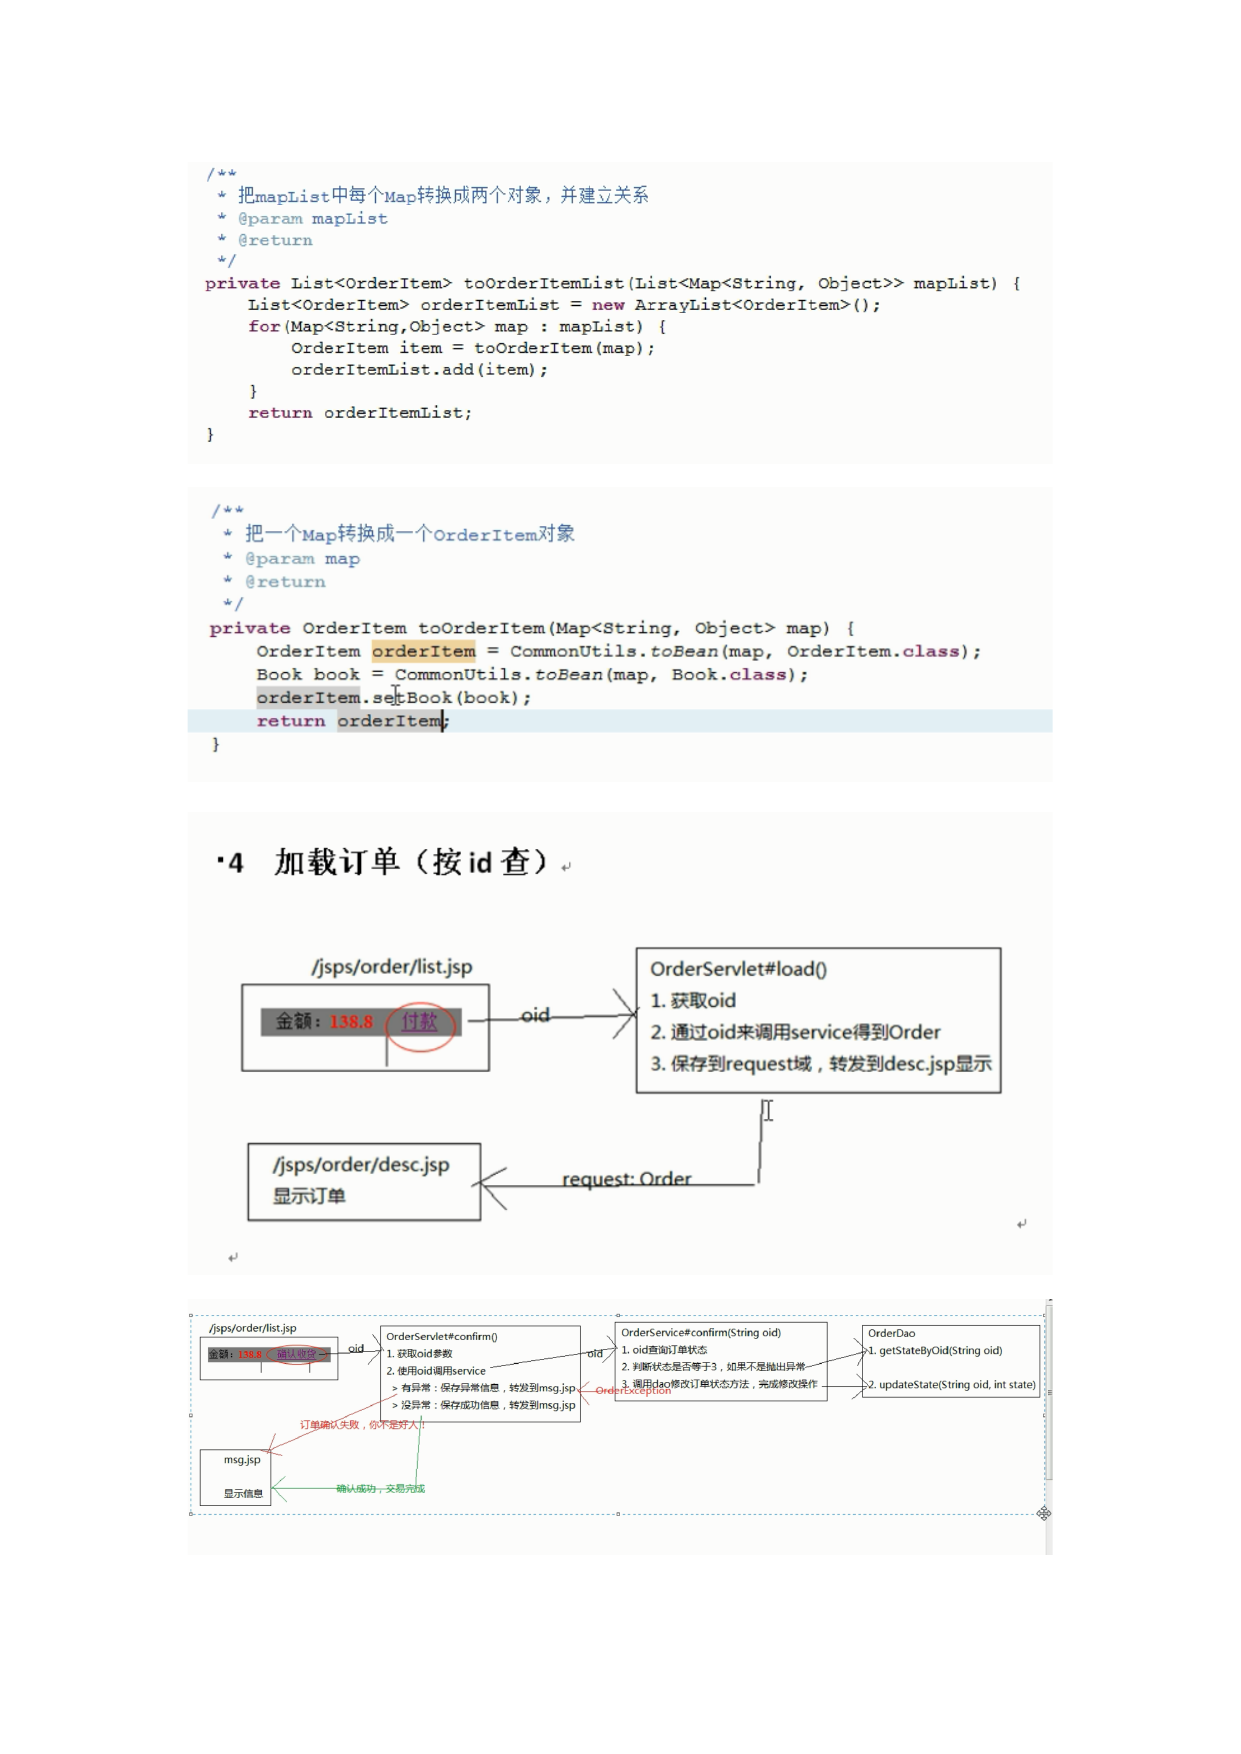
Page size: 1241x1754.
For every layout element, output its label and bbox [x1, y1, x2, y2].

picture [187, 162, 1053, 464]
picture [187, 1299, 1053, 1555]
picture [187, 812, 1053, 1275]
picture [187, 487, 1053, 782]
